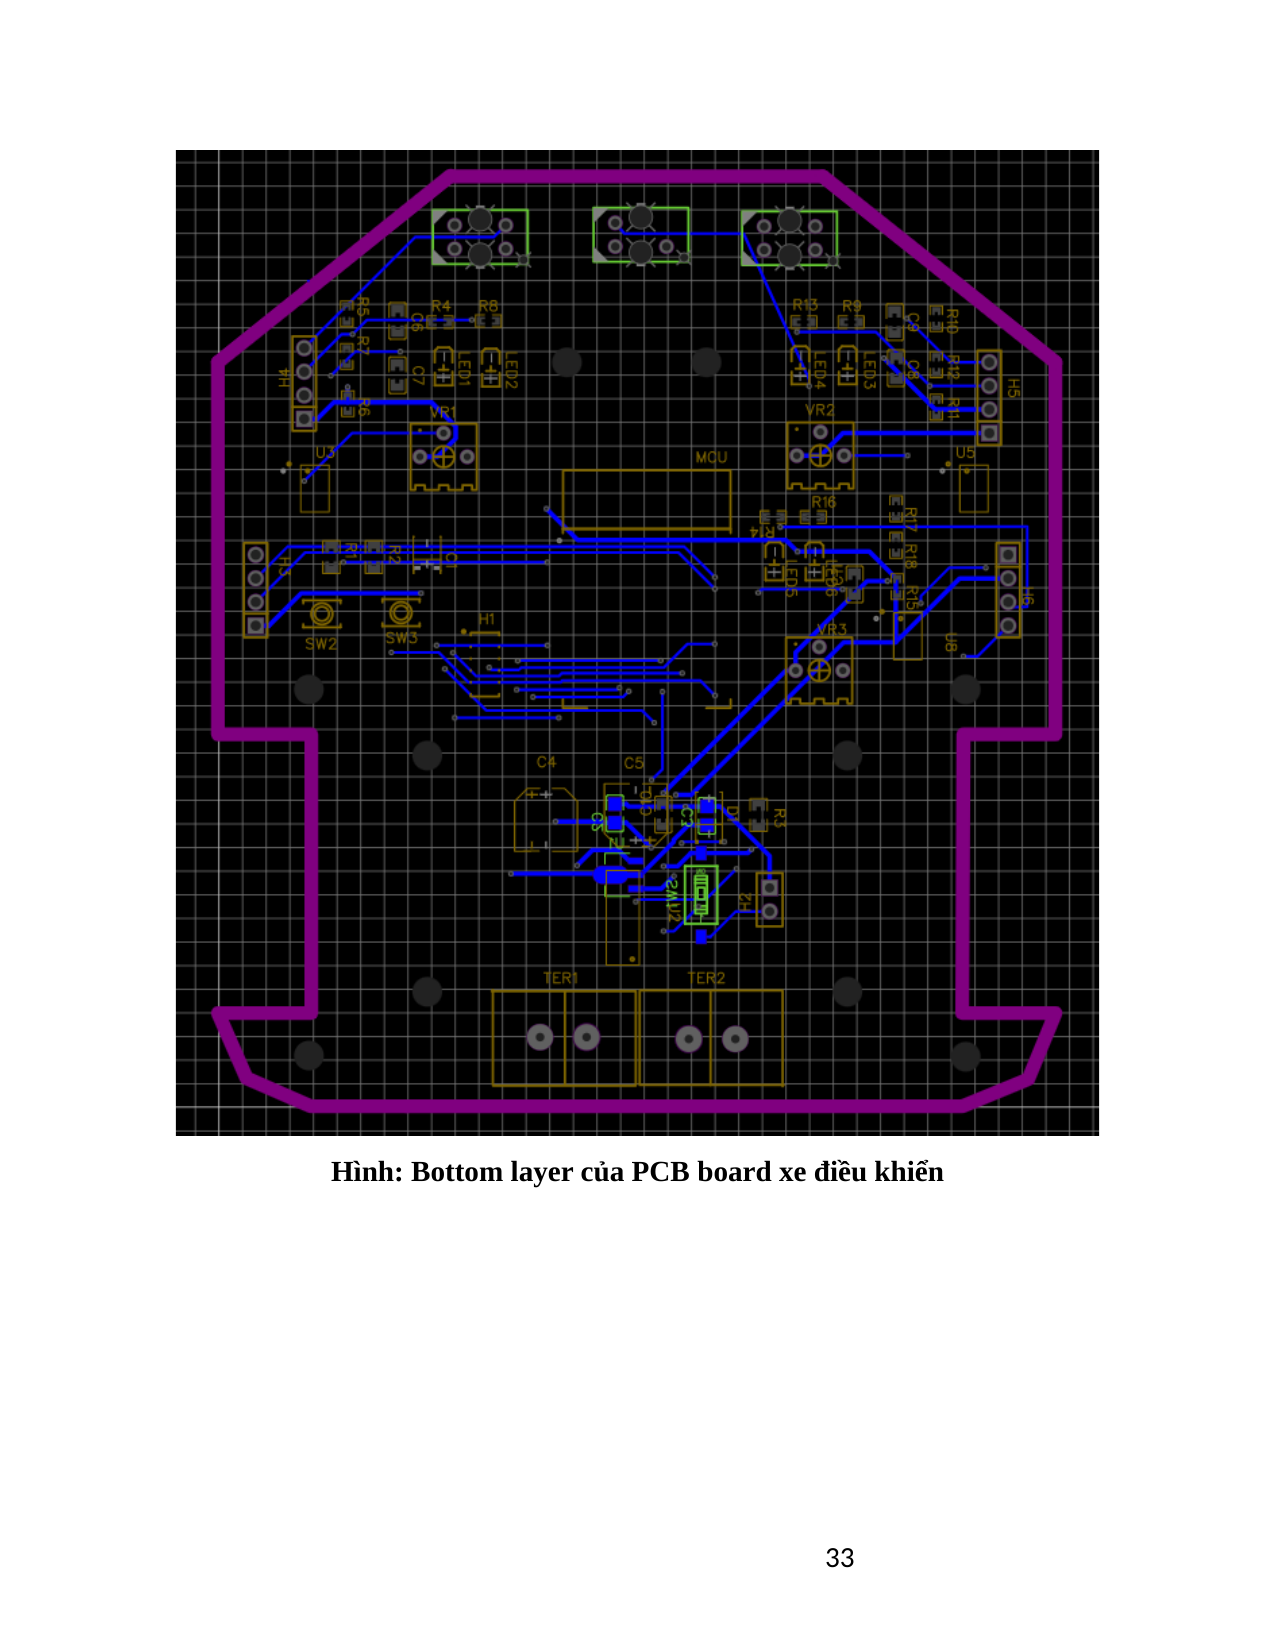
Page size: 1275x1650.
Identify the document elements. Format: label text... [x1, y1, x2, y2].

picture [175, 150, 1100, 1136]
text Hình: Bottom layer của PCB board xe điều khiển [150, 1154, 1125, 1188]
